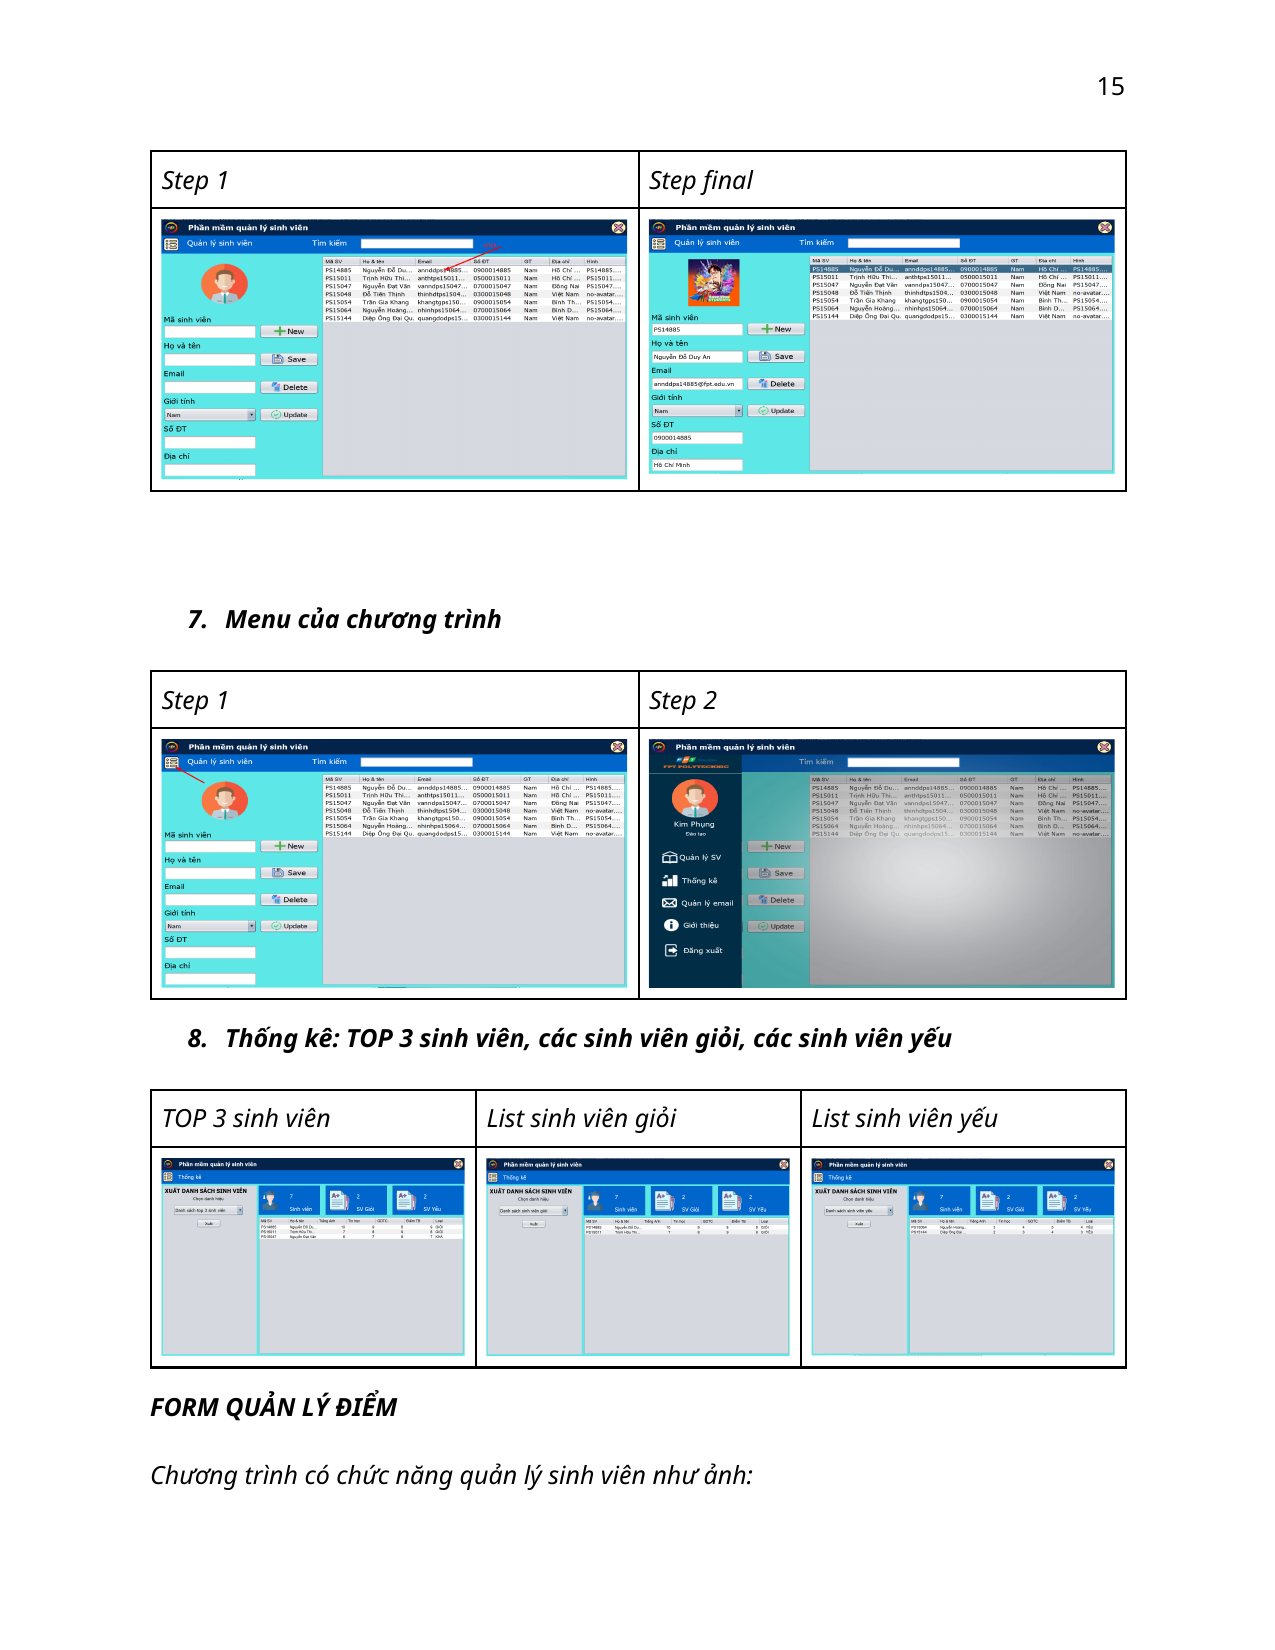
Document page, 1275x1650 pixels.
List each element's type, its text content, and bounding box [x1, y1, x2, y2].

picture [161, 739, 628, 988]
picture [486, 1158, 790, 1356]
text Chương trình có chức năng quản lý sinh viên như ảnh: [150, 1457, 1125, 1492]
table_header Step 2 [640, 672, 1125, 727]
table_cell [640, 729, 1125, 998]
table_header List sinh viên yếu [802, 1091, 1125, 1146]
list Thống kê: TOP 3 sinh viên, các sinh viên giỏi, các sinh viên yếu [187, 1021, 1125, 1054]
table_header Step 1 [152, 672, 638, 727]
table_cell [640, 209, 1125, 490]
table_cell [477, 1148, 800, 1366]
table_header Step 1 [152, 152, 638, 207]
table_header List sinh viên giỏi [477, 1091, 800, 1146]
picture [648, 219, 1115, 474]
table_cell [152, 729, 638, 998]
picture [811, 1158, 1115, 1356]
table_header Step final [640, 152, 1125, 207]
table_cell [152, 209, 638, 490]
table_header TOP 3 sinh viên [152, 1091, 475, 1146]
picture [161, 219, 628, 480]
list Menu của chương trình [187, 602, 1125, 636]
table_cell [802, 1148, 1125, 1366]
picture [161, 1158, 465, 1356]
picture [648, 739, 1115, 988]
table_cell [152, 1148, 475, 1366]
text FORM QUẢN LÝ ĐIỂM [150, 1389, 1125, 1423]
